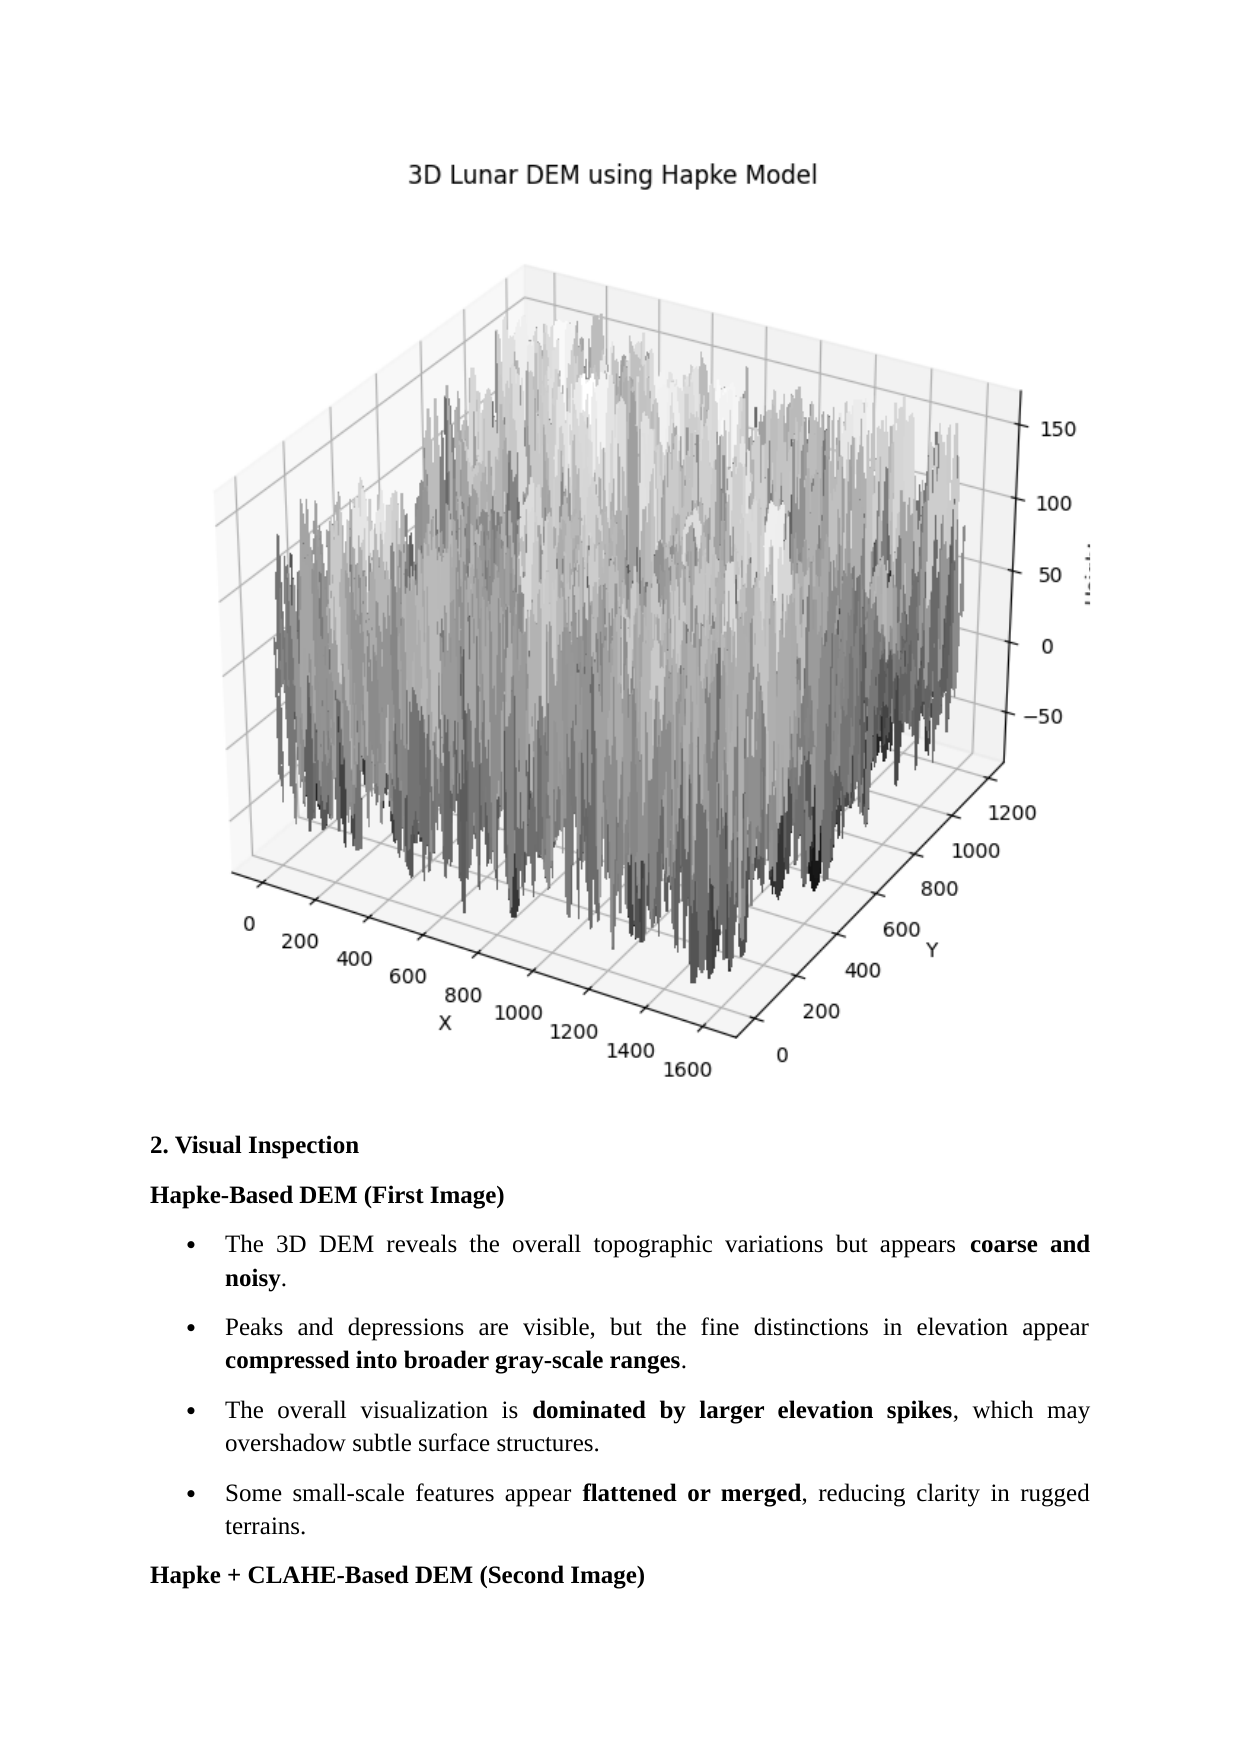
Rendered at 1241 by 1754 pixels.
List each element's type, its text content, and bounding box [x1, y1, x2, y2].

picture [150, 150, 1091, 1109]
text Hapke + CLAHE-Based DEM (Second Image) [150, 1560, 1090, 1589]
list The 3D DEM reveals the overall topographic variations but appears coarse and noisy. [187, 1229, 1090, 1291]
list Some small-scale features appear flattened or merged, reducing clarity in rugged terrains. [187, 1478, 1090, 1539]
text Hapke-Based DEM (First Image) [150, 1180, 1090, 1209]
list Peaks and depressions are visible, but the fine distinctions in elevation appear compressed into broader gray-scale ranges. [187, 1312, 1090, 1374]
list The overall visualization is dominated by larger elevation spikes, which may overshadow subtle surface structures. [187, 1395, 1090, 1457]
text 2. Visual Inspection [150, 1130, 1090, 1159]
